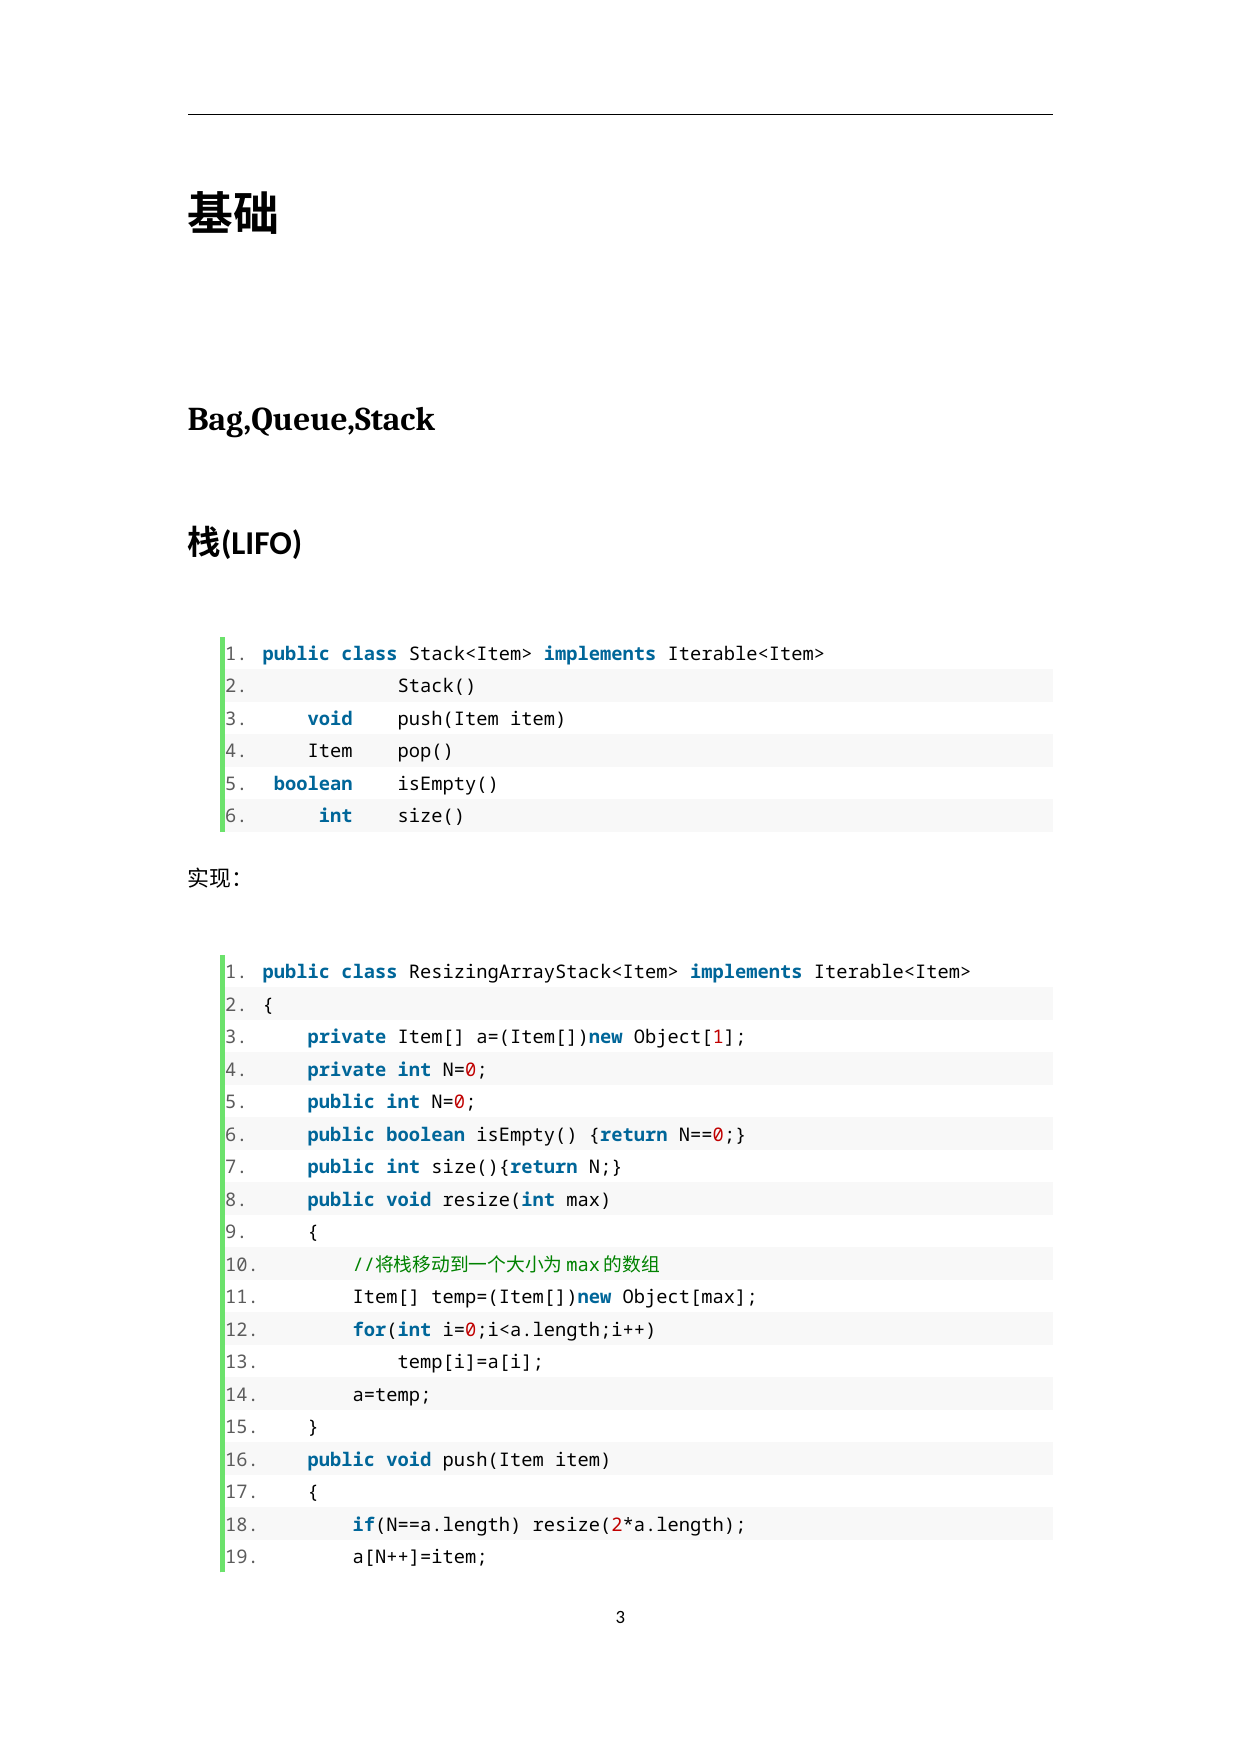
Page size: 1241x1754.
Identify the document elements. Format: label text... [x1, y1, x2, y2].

list int size() [225, 799, 1053, 832]
subtitle Bag,Queue,Stack [187, 387, 1053, 452]
list Item pop() [225, 734, 1053, 767]
list boolean isEmpty() [225, 767, 1053, 799]
list a[N++]=item; [225, 1540, 1053, 1572]
list public int size(){return N;} [225, 1150, 1053, 1182]
text 实现： [187, 861, 1053, 926]
subtitle 栈(LIFO) [187, 507, 1053, 572]
list temp[i]=a[i]; [225, 1345, 1053, 1377]
list for(int i=0;i<a.length;i++) [225, 1312, 1053, 1345]
list { [225, 1475, 1053, 1507]
list if(N==a.length) resize(2*a.length); [225, 1507, 1053, 1540]
list public void resize(int max) [225, 1182, 1053, 1215]
list a=temp; [225, 1377, 1053, 1410]
list } [225, 1410, 1053, 1442]
list public boolean isEmpty() {return N==0;} [225, 1117, 1053, 1150]
list public class Stack<Item> implements Iterable<Item> [225, 637, 1053, 669]
list void push(Item item) [225, 702, 1053, 734]
list public int N=0; [225, 1085, 1053, 1117]
list private Item[] a=(Item[])new Object[1]; [225, 1020, 1053, 1052]
list public class ResizingArrayStack<Item> implements Iterable<Item> [225, 955, 1053, 987]
subtitle 基础 [187, 162, 1053, 259]
list //将栈移动到一个大小为max的数组 [225, 1247, 1053, 1280]
list public void push(Item item) [225, 1442, 1053, 1475]
list Item[] temp=(Item[])new Object[max]; [225, 1280, 1053, 1312]
list private int N=0; [225, 1052, 1053, 1085]
list { [225, 1215, 1053, 1247]
list Stack() [225, 669, 1053, 702]
list { [225, 987, 1053, 1020]
